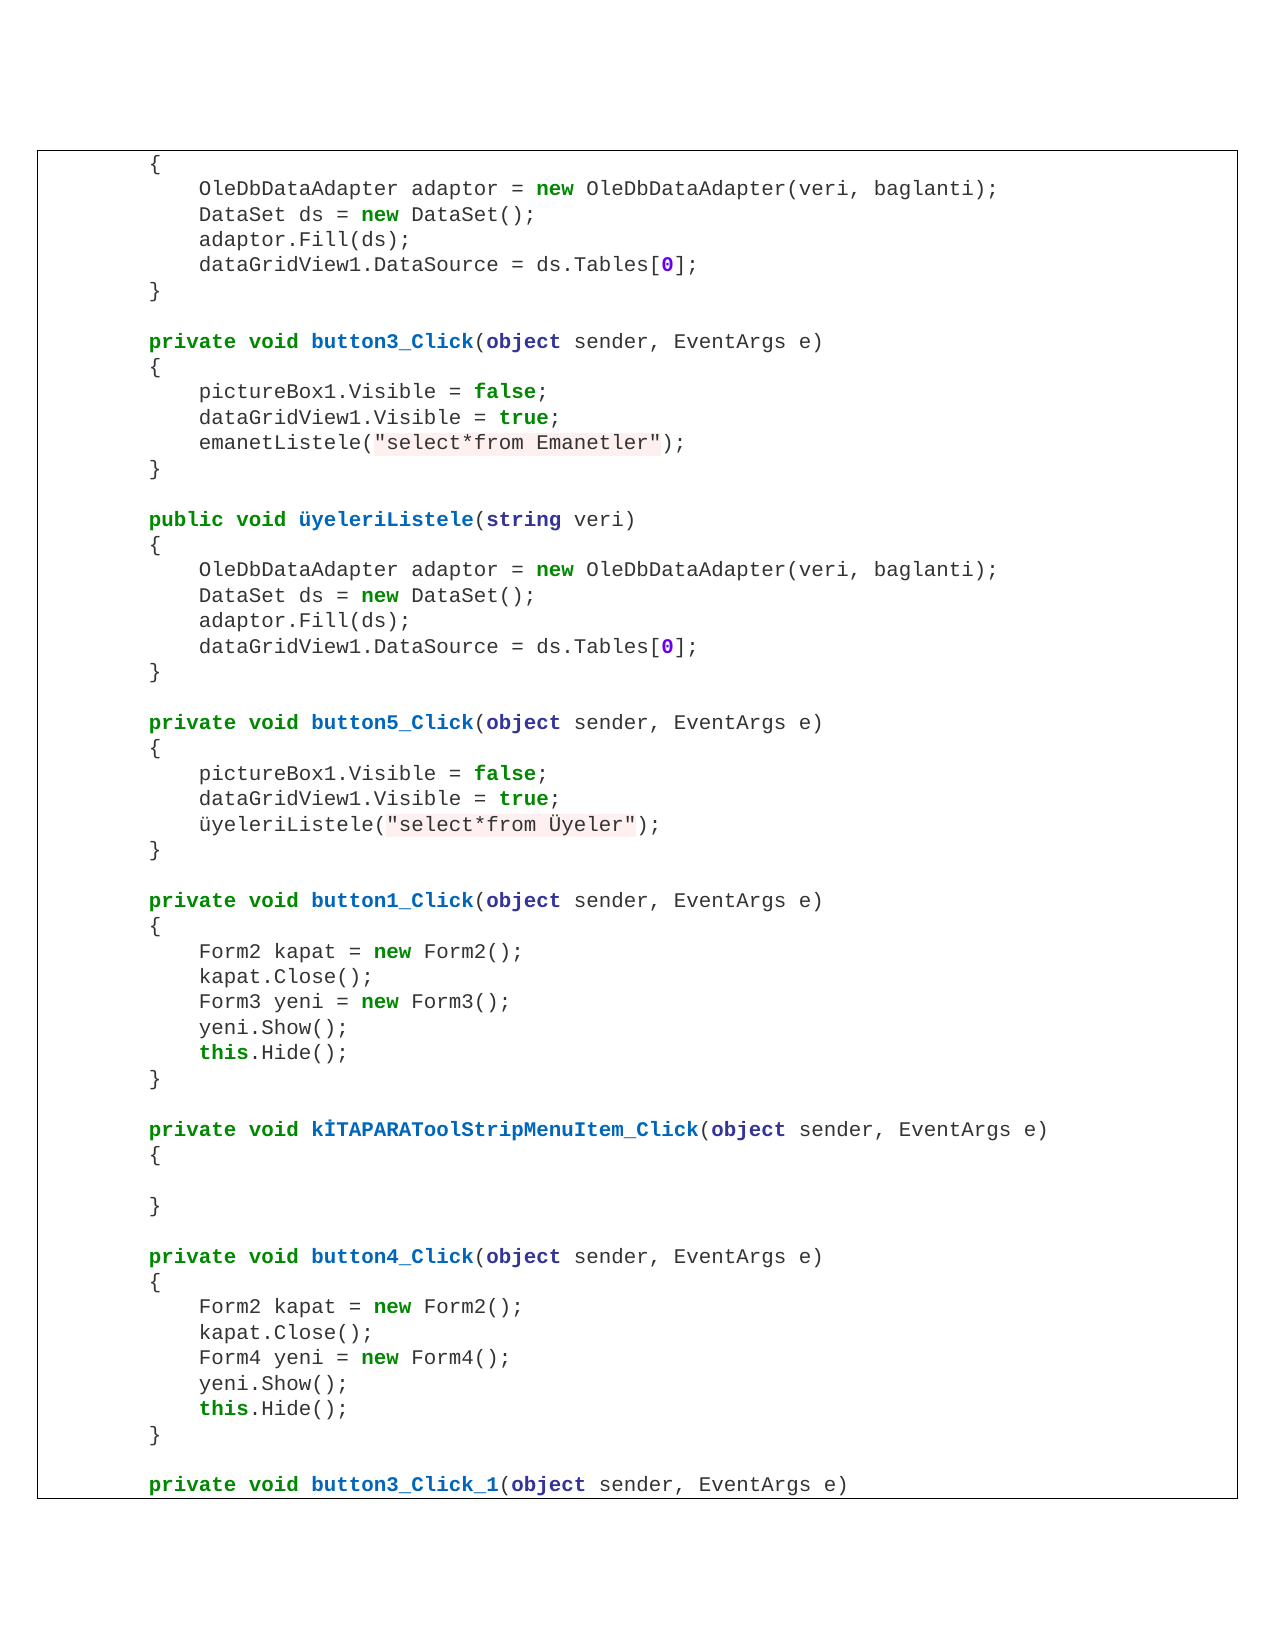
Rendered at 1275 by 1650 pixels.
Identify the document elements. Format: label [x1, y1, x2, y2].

table_header [38, 151, 1237, 1498]
